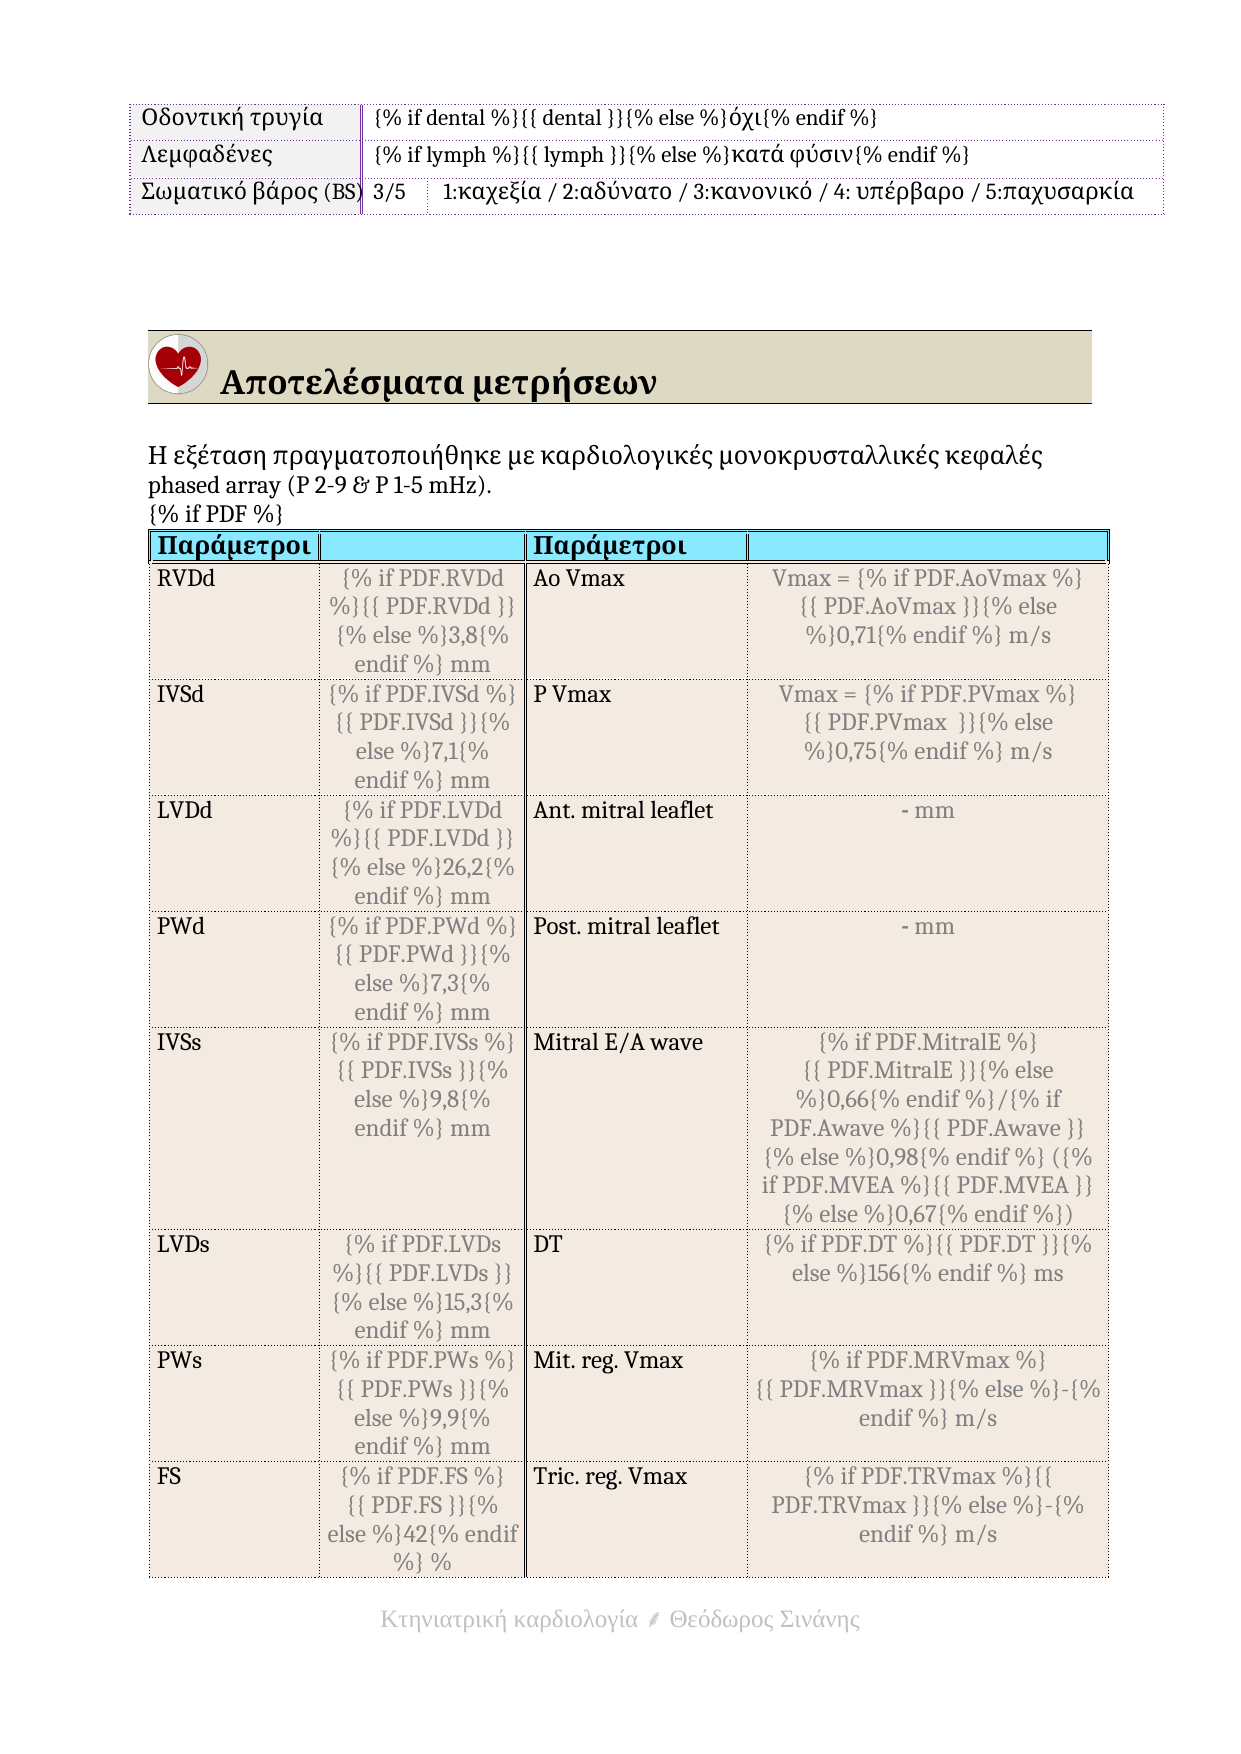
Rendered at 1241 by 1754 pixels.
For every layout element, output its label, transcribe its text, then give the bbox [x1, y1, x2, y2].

table_cell PWd [149, 911, 319, 1027]
table_cell DT [527, 1229, 747, 1345]
table_cell Vmax = {% if PDF.PVmax %}{{ PDF.PVmax }}{% else %}0,75{% endif %} m/s [747, 679, 1109, 794]
table_cell {% if PDF.PWs %}{{ PDF.PWs }}{% else %}9,9{% endif %} mm [319, 1345, 524, 1461]
table_cell Σωματικό βάρος (BS) [130, 178, 360, 214]
text Αποτελέσματα μετρήσεων [148, 331, 1092, 403]
table_cell Ao Vmax [527, 564, 747, 678]
table_cell {% if PDF.MRVmax %}{{ PDF.MRVmax }}{% else %}-{% endif %} m/s [747, 1345, 1109, 1461]
table_cell P Vmax [527, 679, 747, 794]
table_cell IVSs [149, 1027, 319, 1229]
table_cell {% if PDF.DT %}{{ PDF.DT }}{% else %}156{% endif %} ms [747, 1229, 1109, 1345]
table_cell Vmax = {% if PDF.AoVmax %}{{ PDF.AoVmax }}{% else %}0,71{% endif %} m/s [747, 560, 1109, 678]
table_cell {% if PDF.RVDd %}{{ PDF.RVDd }}{% else %}3,8{% endif %} mm [319, 564, 524, 678]
table_cell FS [149, 1461, 319, 1577]
table_cell {% if lymph %}{{ lymph }}{% else %}κατά φύσιν{% endif %} [363, 140, 1163, 177]
table_header Παράμετροι [526, 532, 747, 560]
table_cell {% if PDF.LVDd %}{{ PDF.LVDd }}{% else %}26,2{% endif %} mm [319, 795, 524, 911]
table_cell {% if PDF.FS %}{{ PDF.FS }}{% else %}42{% endif %} % [319, 1461, 524, 1577]
text Η εξέταση πραγματοποιήθηκε με καρδιολογικές μονοκρυσταλλικές κεφαλές phased array (P 2-9 & P 1-5 mHz). [148, 442, 1092, 500]
table_cell {% if PDF.IVSs %}{{ PDF.IVSs }}{% else %}9,8{% endif %} mm [319, 1027, 524, 1229]
table_header [747, 532, 1107, 560]
table_header [319, 530, 526, 560]
text {% if PDF %} [148, 500, 1092, 528]
table_cell {% if dental %}{{ dental }}{% else %}όχι{% endif %} [363, 104, 1163, 140]
table_cell {% if PDF.PWd %}{{ PDF.PWd }}{% else %}7,3{% endif %} mm [319, 911, 524, 1027]
table_header Παράμετροι [151, 532, 319, 560]
table_cell Post. mitral leaflet [527, 911, 747, 1027]
table_cell Mit. reg. Vmax [527, 1345, 747, 1461]
table_cell LVDs [149, 1229, 319, 1345]
table_cell Tric. reg. Vmax [527, 1461, 747, 1577]
table_cell RVDd [149, 560, 319, 678]
table_cell {% if PDF.TRVmax %}{{ PDF.TRVmax }}{% else %}-{% endif %} m/s [747, 1461, 1109, 1577]
table_cell 3/5 [363, 178, 427, 214]
table_cell {% if PDF.IVSd %}{{ PDF.IVSd }}{% else %}7,1{% endif %} mm [319, 679, 524, 794]
table_cell 1:καχεξία / 2:αδύνατο / 3:κανονικό / 4: υπέρβαρο / 5:παχυσαρκία [427, 178, 1163, 214]
picture [147, 333, 209, 395]
table_cell Mitral E/A wave [527, 1027, 747, 1229]
table_cell IVSd [149, 679, 319, 794]
table_cell - mm [747, 795, 1109, 911]
table_cell LVDd [149, 795, 319, 911]
table_cell Λεμφαδένες [130, 140, 360, 177]
table_cell Οδοντική τρυγία [130, 104, 360, 140]
table_cell PWs [149, 1345, 319, 1461]
table_cell {% if PDF.MitralE %}{{ PDF.MitralE }}{% else %}0,66{% endif %}/{% if PDF.Awave %}{{ PDF.Awave }}{% else %}0,98{% endif %} ({% if PDF.MVEA %}{{ PDF.MVEA }}{% else %}0,67{% endif %}) [747, 1027, 1109, 1229]
table_cell Ant. mitral leaflet [527, 795, 747, 911]
table_cell {% if PDF.LVDs %}{{ PDF.LVDs }}{% else %}15,3{% endif %} mm [319, 1229, 524, 1345]
table_cell - mm [747, 911, 1109, 1027]
